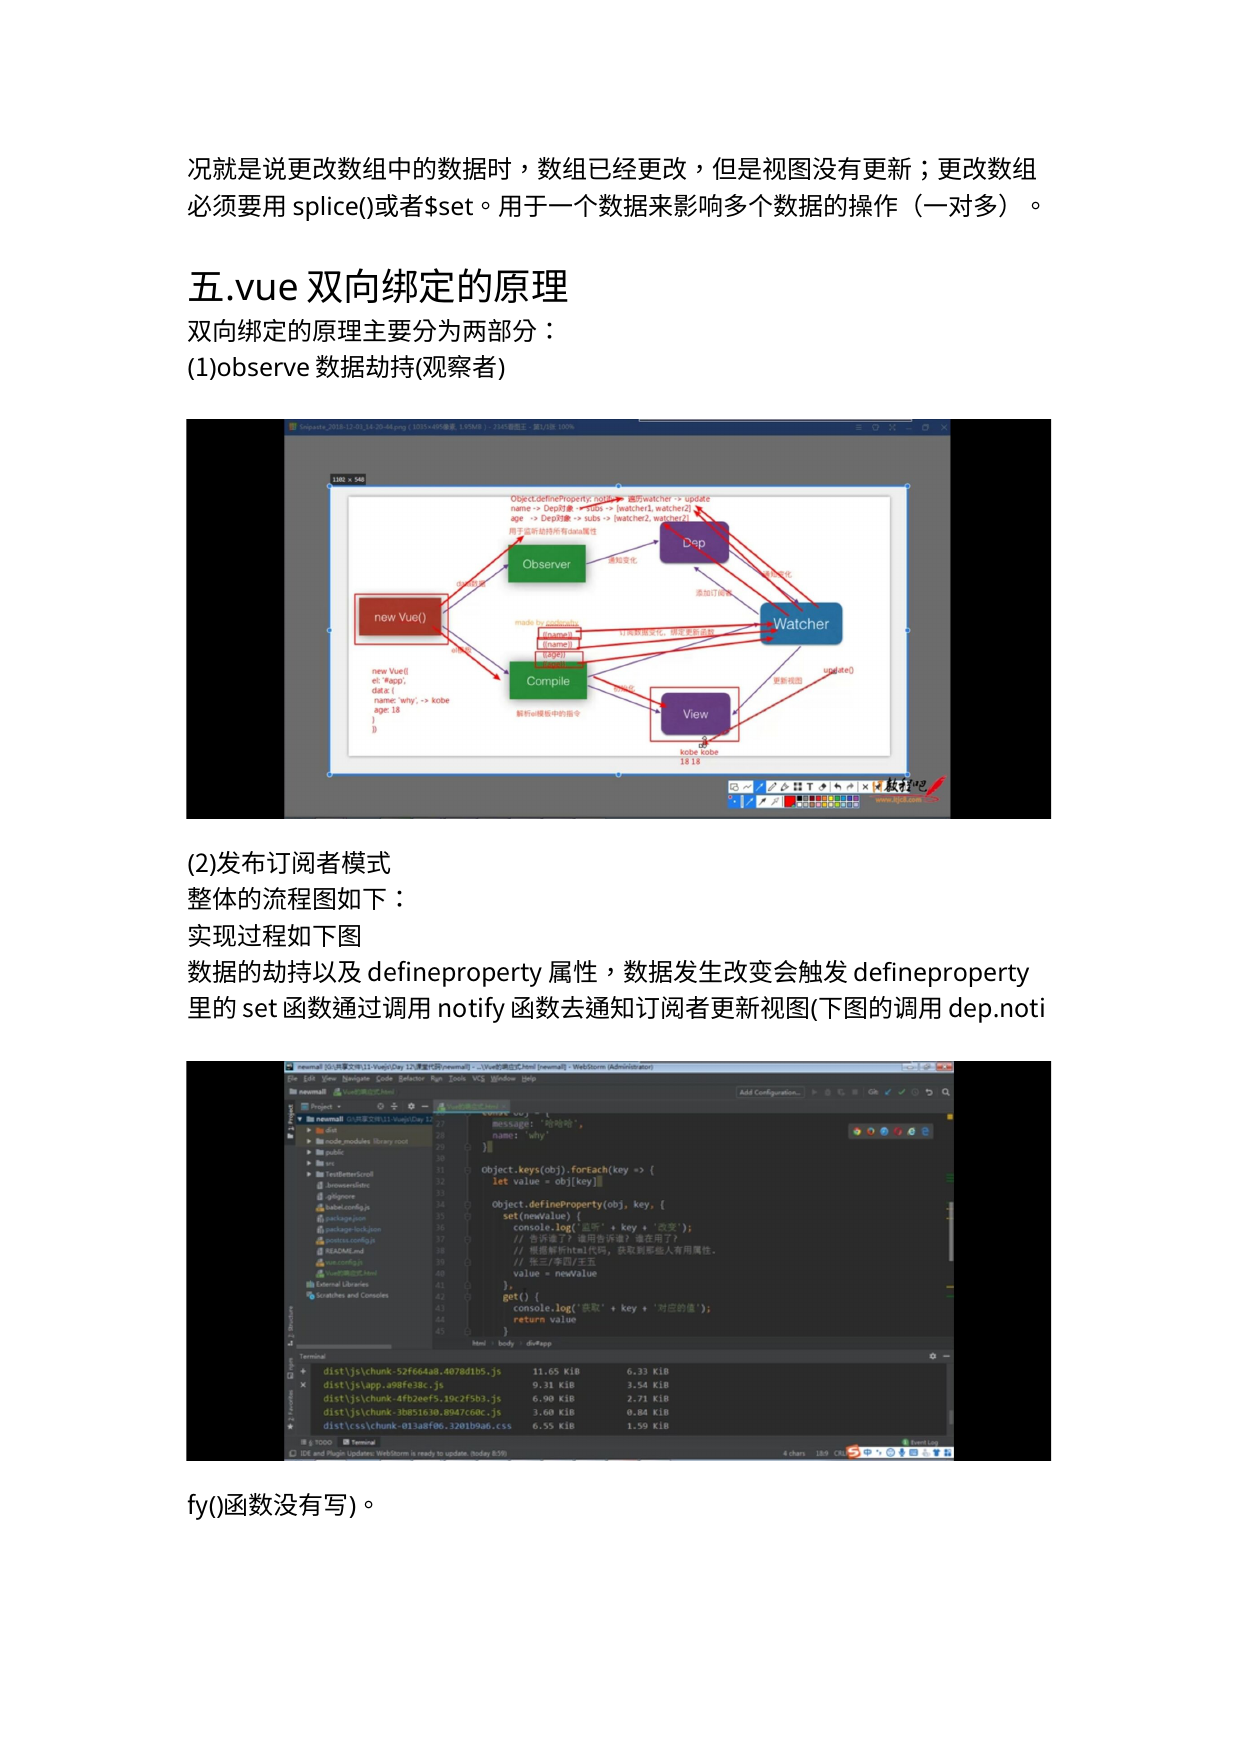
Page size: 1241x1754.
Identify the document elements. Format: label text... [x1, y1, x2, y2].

text 双向绑定的原理主要分为两部分： [187, 311, 1053, 347]
picture [186, 419, 1052, 819]
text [187, 150, 1053, 222]
text (1)observe数据劫持(观察者) [187, 347, 1053, 383]
text 五.vue双向绑定的原理 [187, 257, 1053, 311]
text 实现过程如下图 [187, 916, 1053, 952]
picture [186, 1061, 1052, 1461]
text 整体的流程图如下： [187, 880, 1053, 916]
